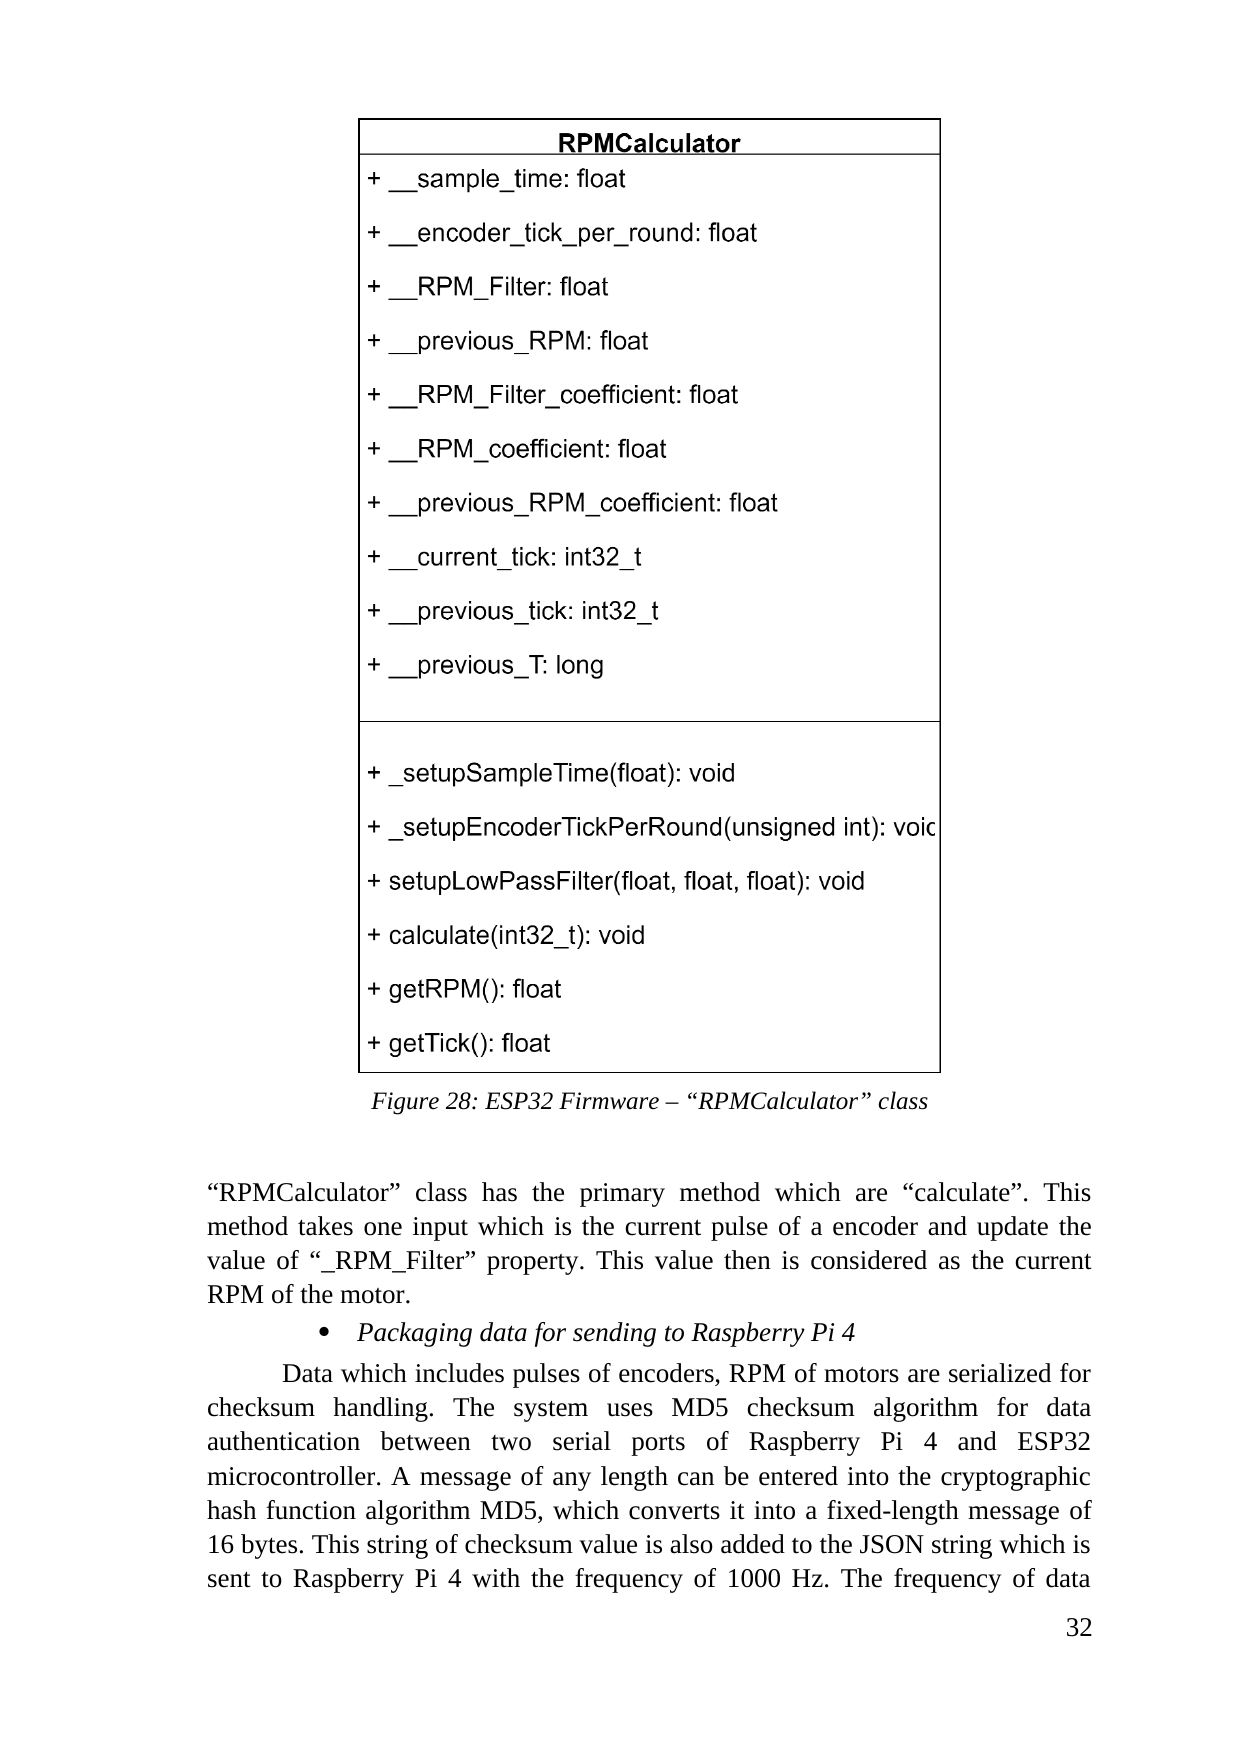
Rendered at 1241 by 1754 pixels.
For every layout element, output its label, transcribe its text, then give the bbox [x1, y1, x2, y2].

subtitle Packaging data for sending to Raspberry Pi 4 [207, 1317, 1092, 1348]
picture [358, 118, 942, 1077]
text Figure 28: ESP32 Firmware – “RPMCalculator” class [207, 1086, 1092, 1114]
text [207, 1357, 1092, 1593]
text “RPMCalculator” class has the primary method which are “calculate”. This method takes one input which is the current pulse of a encoder and update the value of “_RPM_Filter” property. This value then is considered as the current RPM of the motor. [207, 1176, 1092, 1309]
